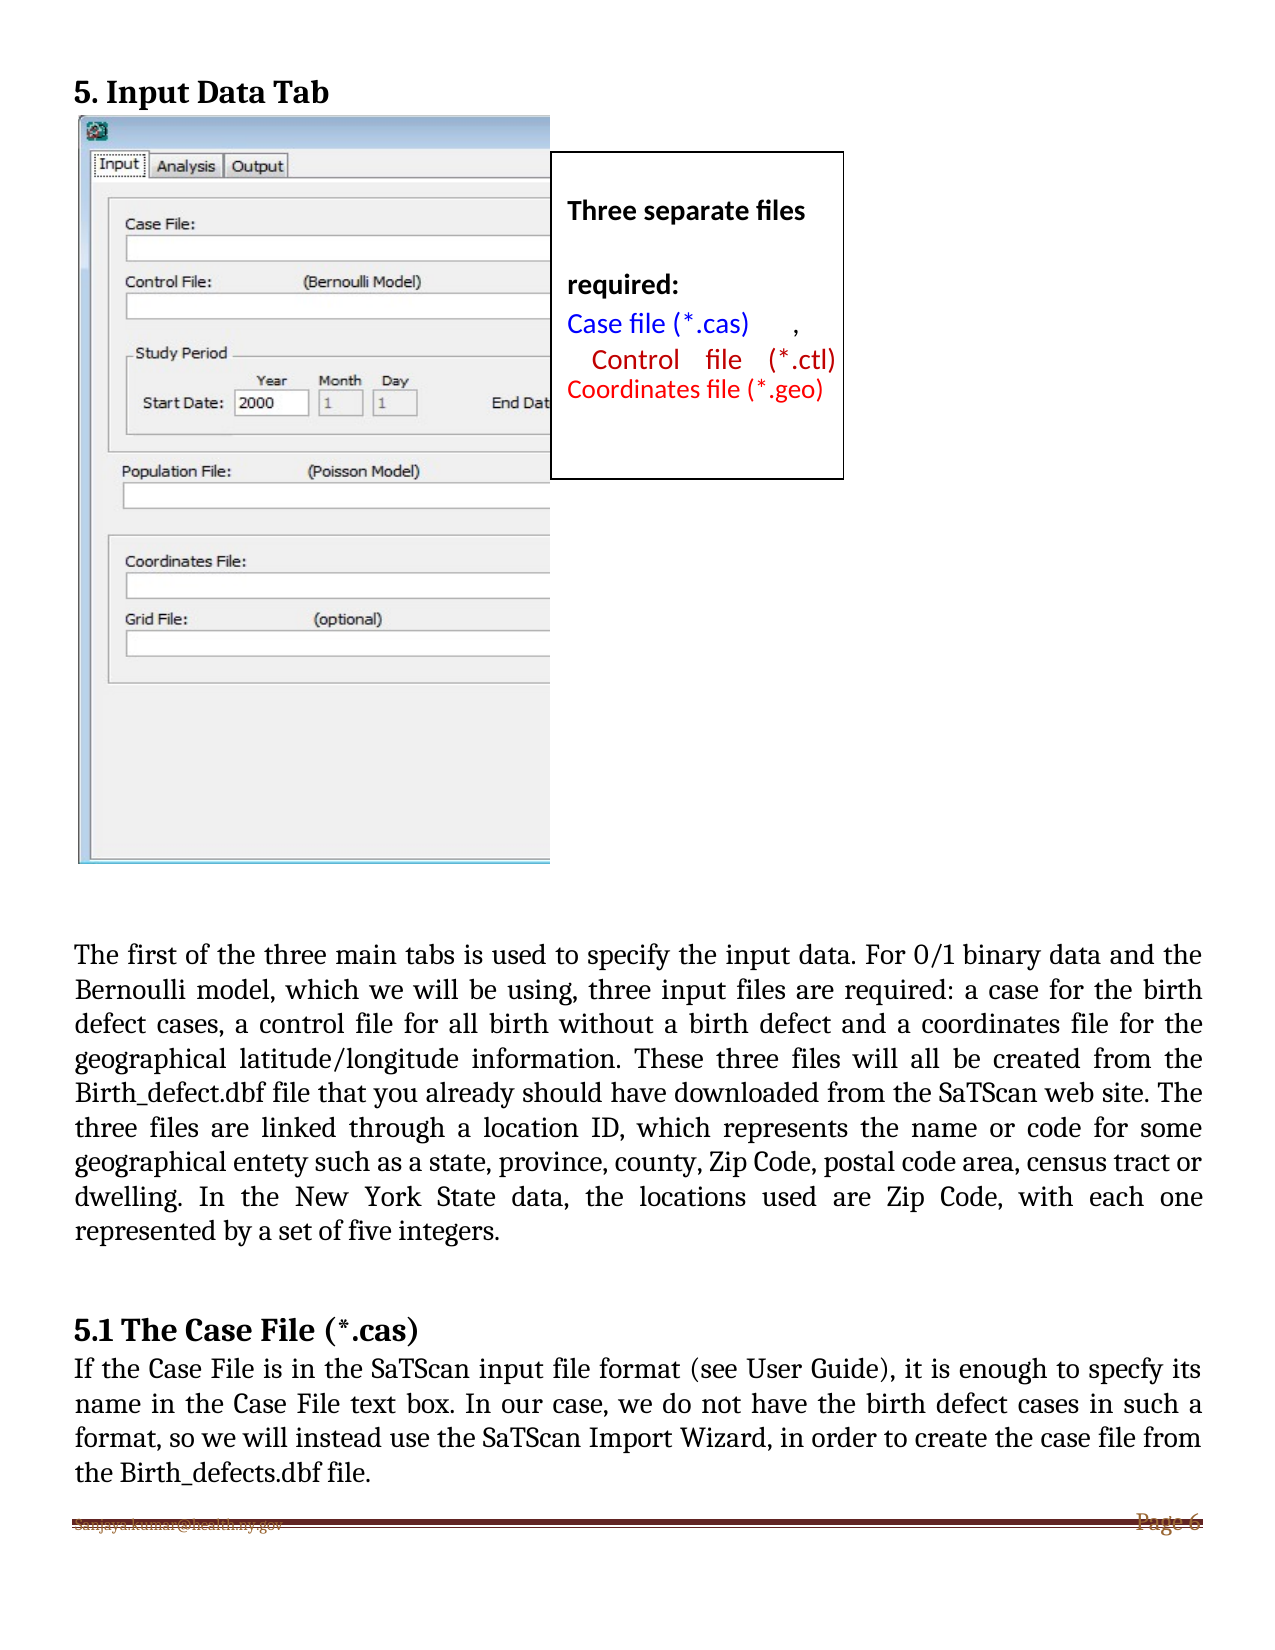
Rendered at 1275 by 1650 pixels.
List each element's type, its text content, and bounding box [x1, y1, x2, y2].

picture [78, 115, 550, 864]
table_header [550, 115, 1226, 866]
subtitle 5. Input Data Tab [73, 74, 1200, 112]
text The first of the three main tabs is used to specify the input data. For 0/1 binary data and the Bernoulli model, which we will be using, three input files are required: a case for the birth defect cases, a control file for all birth without a birth defect and a coordinates file for the geographical latitude/longitude information. These three files will all be created from the Birth_defect.dbf file that you already should have downloaded from the SaTScan web site. The three files are linked through a location ID, which represents the name or code for some geographical entety such as a state, province, county, Zip Code, postal code area, census tract or dwelling. In the New York State data, the locations used are Zip Code, with each one represented by a set of five integers. [73, 938, 1205, 1248]
text If the Case File is in the SaTScan input file format (see User Guide), it is enough to specfy its name in the Case File text box. In our case, we do not have the birth defect cases in such a format, so we will instead use the SaTScan Import Wizard, in order to create the case file from the Birth_defects.dbf file. [73, 1352, 1205, 1489]
subtitle 5.1 The Case File (*.cas) [73, 1311, 1200, 1349]
